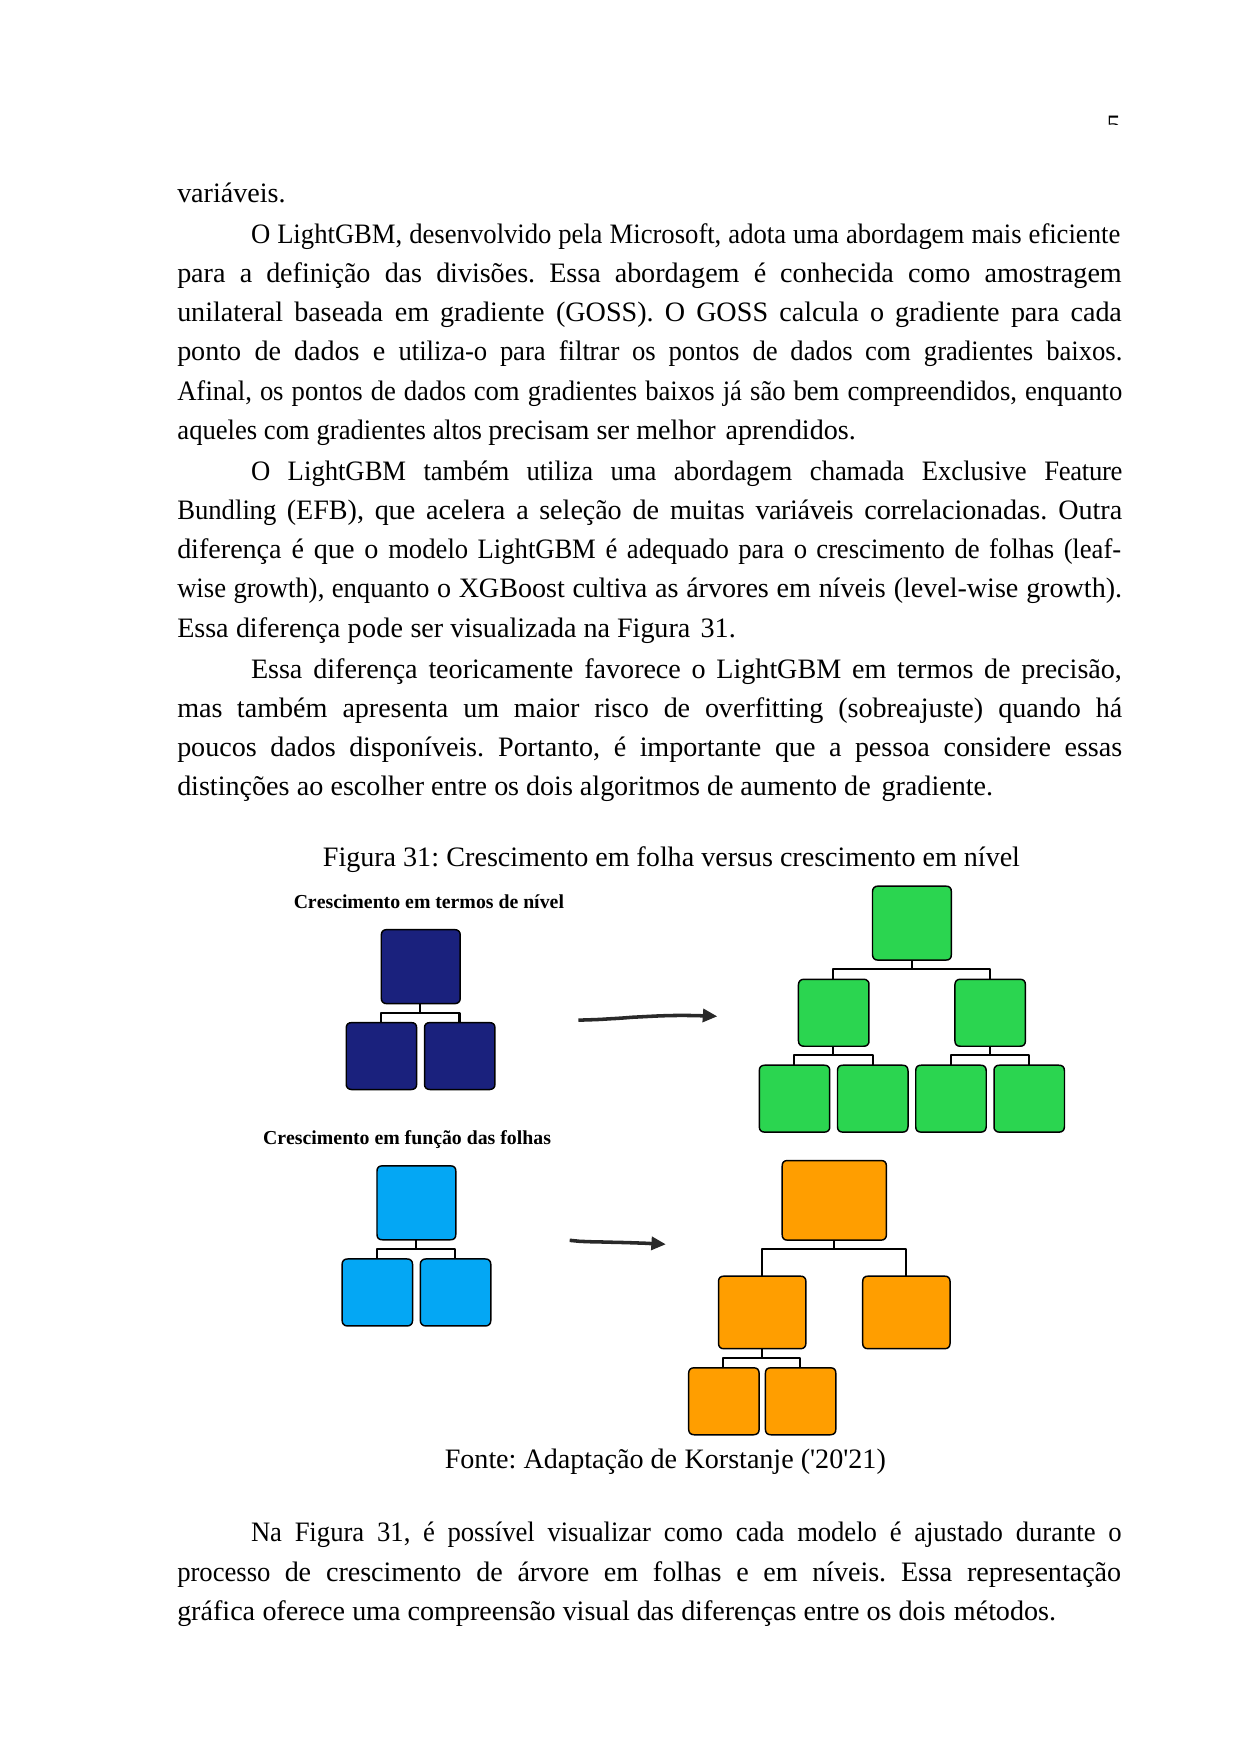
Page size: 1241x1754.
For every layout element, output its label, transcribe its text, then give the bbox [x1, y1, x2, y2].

text O LightGBM também utiliza uma abordagem chamada Exclusive Feature Bundling (EFB), que acelera a seleção de muitas variáveis correlacionadas. Outra diferença é que o modelo LightGBM é adequado para o crescimento de folhas (leaf-wise growth), enquanto o XGBoost cultiva as árvores em níveis (level-wise growth). Essa diferença pode ser visualizada na Figura 31. [177, 454, 1122, 643]
text O LightGBM, desenvolvido pela Microsoft, adota uma abordagem mais eficiente para a definição das divisões. Essa abordagem é conhecida como amostragem unilateral baseada em gradiente (GOSS). O GOSS calcula o gradiente para cada ponto de dados e utiliza-o para filtrar os pontos de dados com gradientes baixos. Afinal, os pontos de dados com gradientes baixos já são bem compreendidos, enquanto aqueles com gradientes altos precisam ser melhor aprendidos. [177, 217, 1122, 445]
text Figura 31: Crescimento em folha versus crescimento em nível [323, 840, 1240, 872]
text Essa diferença teoricamente favorece o LightGBM em termos de precisão, mas também apresenta um maior risco de overfitting (sobreajuste) quando há poucos dados disponíveis. Portanto, é importante que a pessoa considere essas distinções ao escolher entre os dois algoritmos de aumento de gradiente. [177, 652, 1122, 802]
text Crescimento em função das folhas [263, 1126, 1240, 1149]
text Fonte: Adaptação de Korstanje ('20'21) [444, 1166, 1240, 1474]
text Crescimento em termos de nível [293, 889, 1240, 912]
text variáveis. [177, 176, 1240, 208]
text Na Figura 31, é possível visualizar como cada modelo é ajustado durante o processo de crescimento de árvore em folhas e em níveis. Essa representação gráfica oferece uma compreensão visual das diferenças entre os dois métodos. [177, 1516, 1122, 1626]
